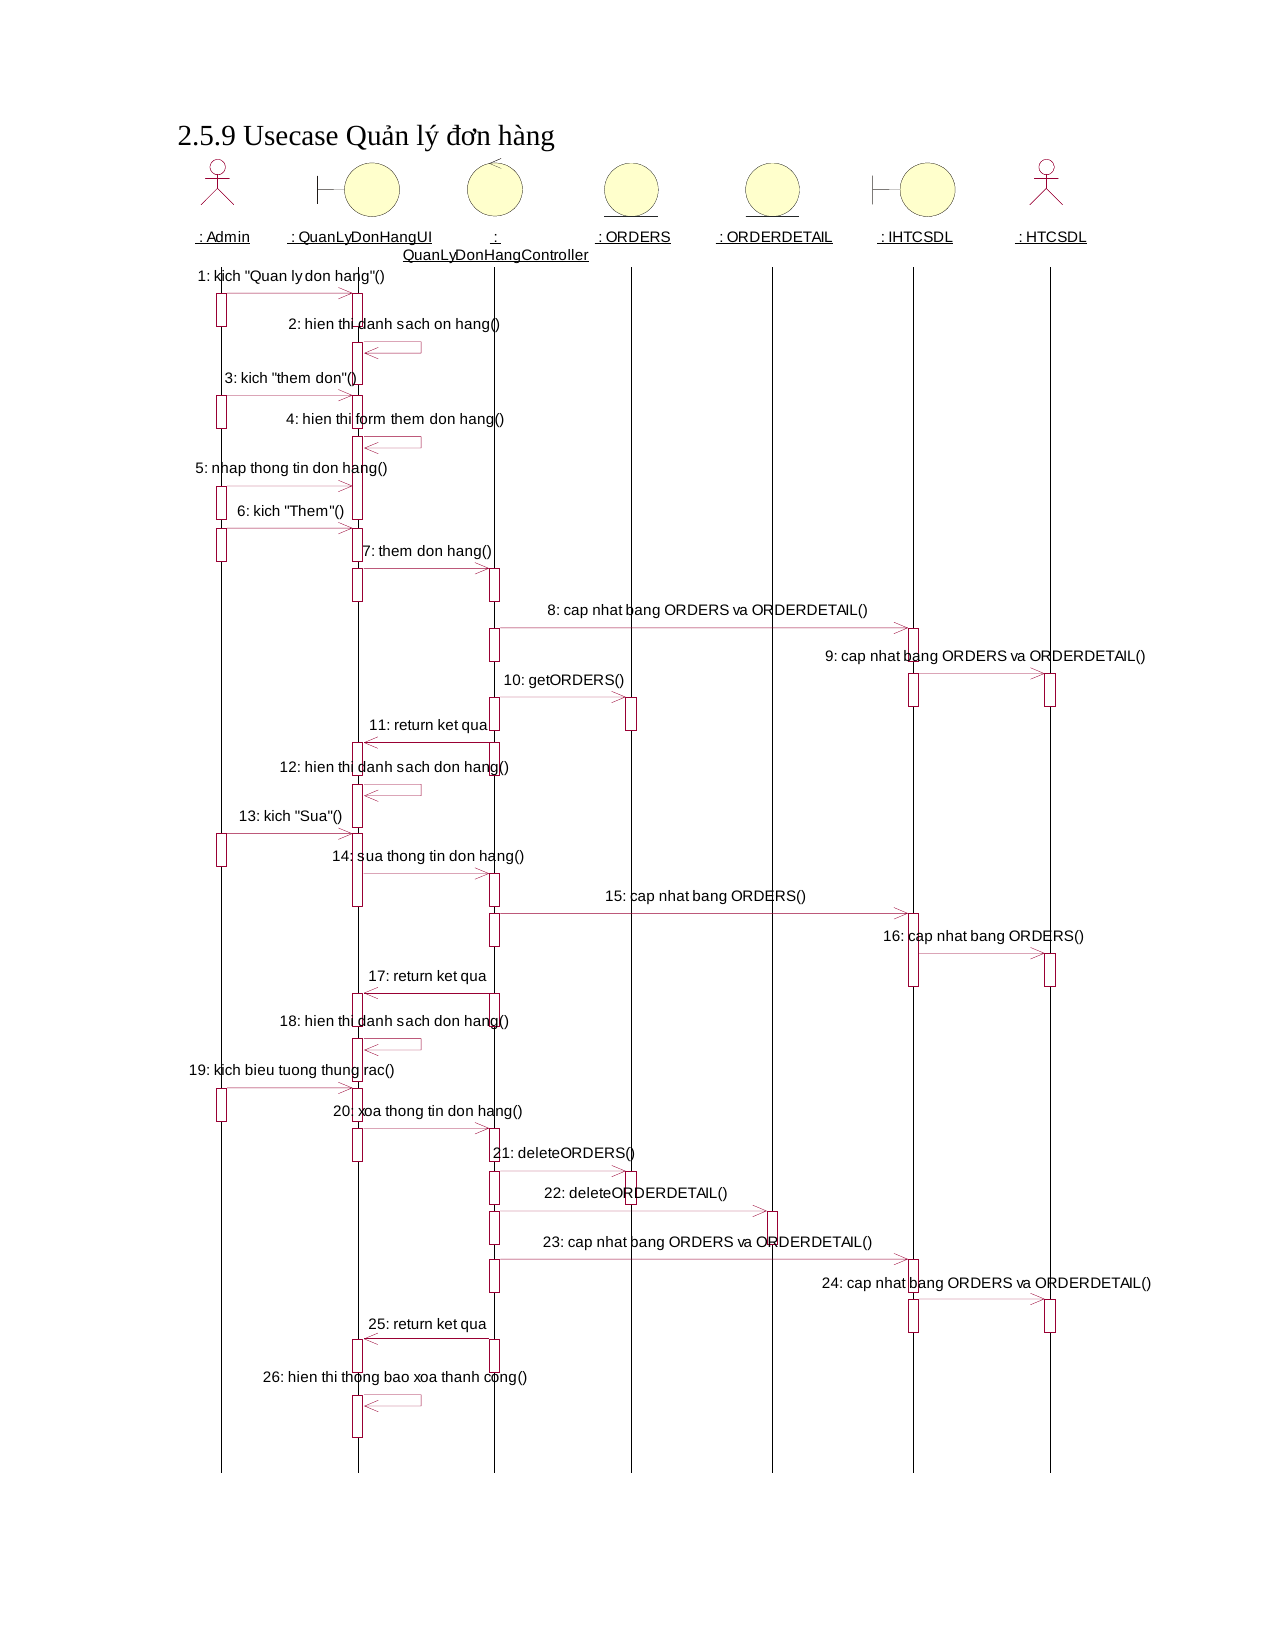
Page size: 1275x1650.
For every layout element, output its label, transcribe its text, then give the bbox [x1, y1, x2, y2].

text 2.5.9 Usecase Quản lý đơn hàng [177, 118, 1157, 152]
